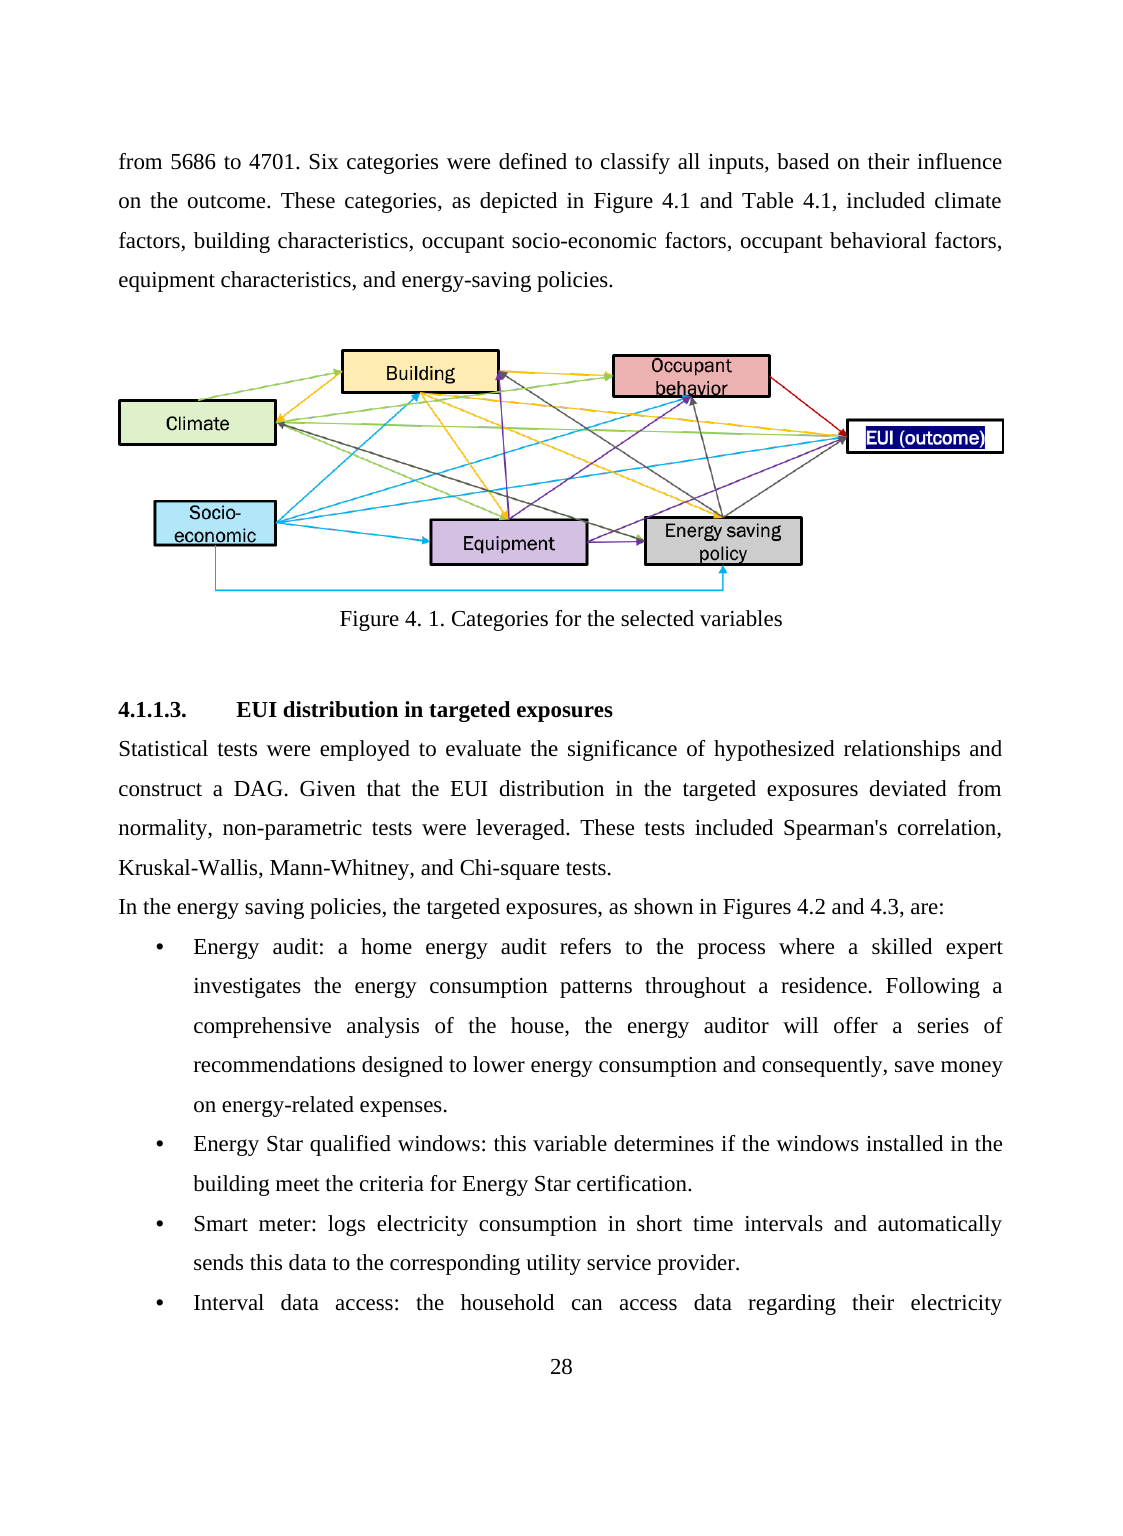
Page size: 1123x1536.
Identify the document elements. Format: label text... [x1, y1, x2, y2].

list Energy Star qualified windows: this variable determines if the windows installed in the building meet the criteria for Energy Star certification. [156, 1130, 1004, 1196]
picture [118, 345, 1004, 592]
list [156, 1288, 1004, 1315]
text Figure 4. 1. Categories for the selected variables [118, 605, 1004, 632]
text Statistical tests were employed to evaluate the significance of hypothesized relationships and construct a DAG. Given that the EUI distribution in the targeted exposures deviated from normality, non-parametric tests were leveraged. These tests included Spearman's correlation, Kruskal-Wallis, Mann-Whitney, and Chi-square tests. [118, 736, 1004, 880]
subtitle EUI distribution in targeted exposures [118, 696, 1004, 722]
list Smart meter: logs electricity consumption in short time intervals and automatically sends this data to the corresponding utility service provider. [156, 1209, 1004, 1275]
text In the energy saving policies, the targeted exposures, as shown in Figures 4.2 and 4.3, are: [118, 893, 1004, 920]
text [118, 148, 1004, 292]
list Energy audit: a home energy audit refers to the process where a skilled expert investigates the energy consumption patterns throughout a residence. Following a comprehensive analysis of the house, the energy auditor will offer a series of recommendations designed to lower energy consumption and consequently, save money on energy-related expenses. [156, 933, 1004, 1117]
